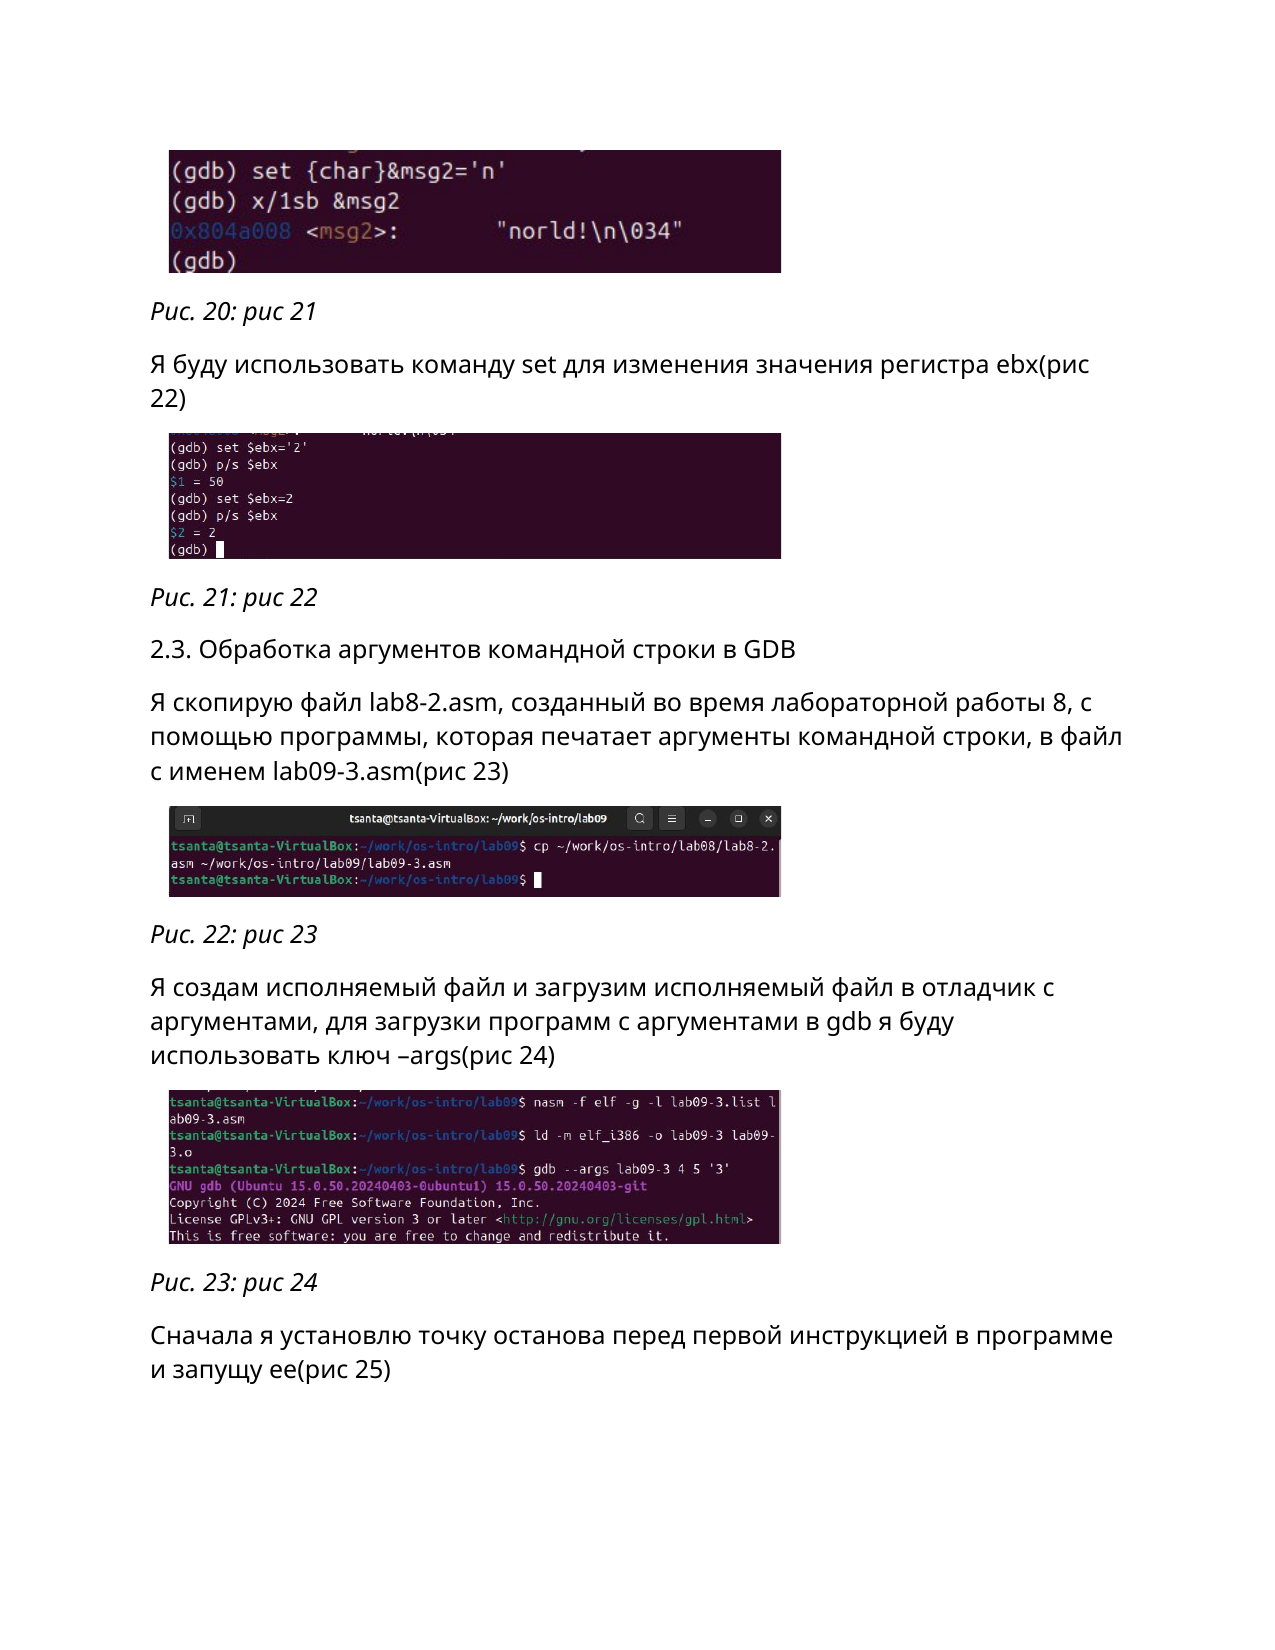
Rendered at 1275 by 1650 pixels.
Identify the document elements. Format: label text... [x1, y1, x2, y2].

text Рис. 20: рис 21 [150, 294, 1125, 328]
picture [168, 806, 782, 897]
text Я буду использовать команду set для изменения значения регистра ebx(рис 22) [150, 346, 1125, 414]
text Рис. 21: рис 22 [150, 579, 1125, 613]
text Я создам исполняемый файл и загрузим исполняемый файл в отладчик с аргументами, для загрузки программ с аргументами в gdb я буду использовать ключ –args(рис 24) [150, 970, 1125, 1072]
text Рис. 22: рис 23 [150, 917, 1125, 951]
text Я скопирую файл lab8-2.asm, созданный во время лабораторной работы 8, с помощью программы, которая печатает аргументы командной строки, в файл с именем lab09-3.asm(рис 23) [150, 685, 1125, 787]
picture [168, 1090, 782, 1244]
text Сначала я установлю точку останова перед первой инструкцией в программе и запущу ее(рис 25) [150, 1318, 1125, 1386]
picture [168, 150, 782, 273]
picture [168, 433, 782, 559]
text Рис. 23: рис 24 [150, 1265, 1125, 1299]
text 2.3. Обработка аргументов командной строки в GDB [150, 632, 1125, 666]
